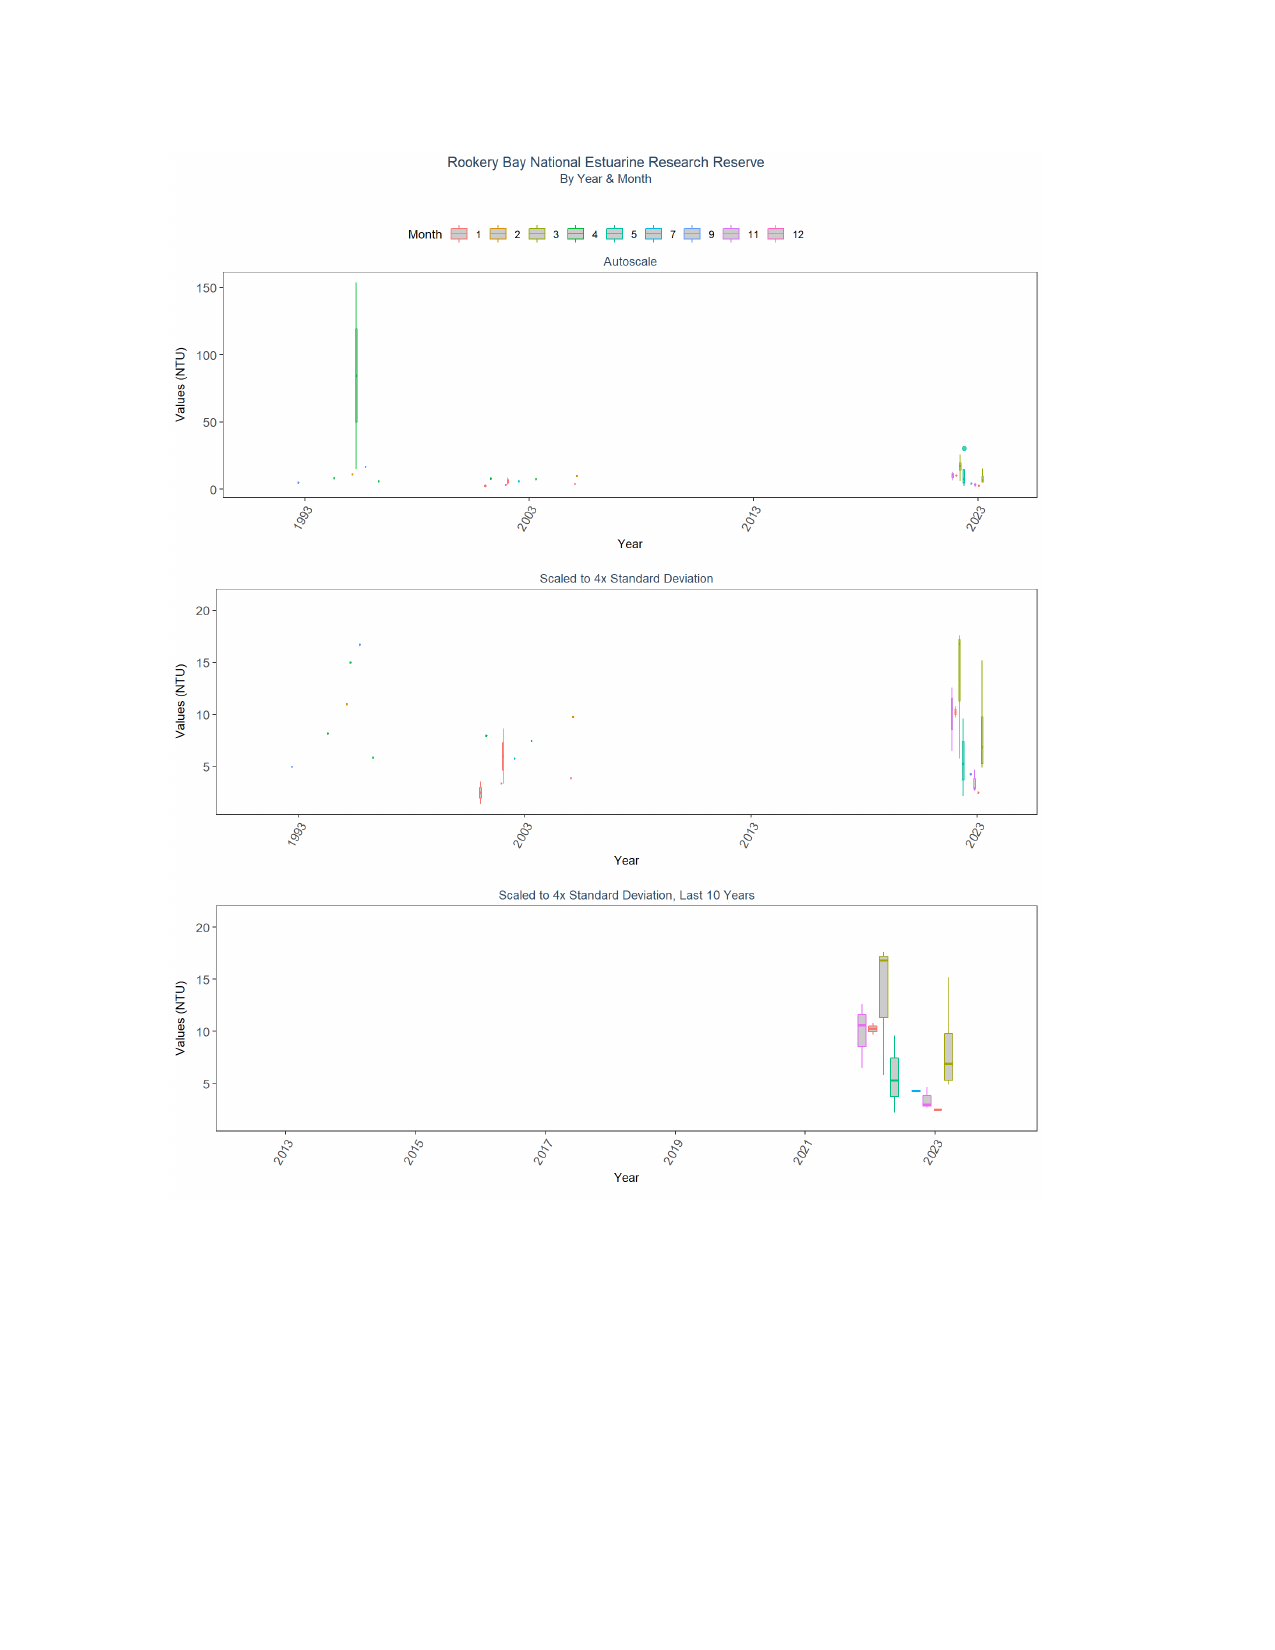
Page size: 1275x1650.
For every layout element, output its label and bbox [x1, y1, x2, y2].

picture [168, 150, 1044, 1200]
